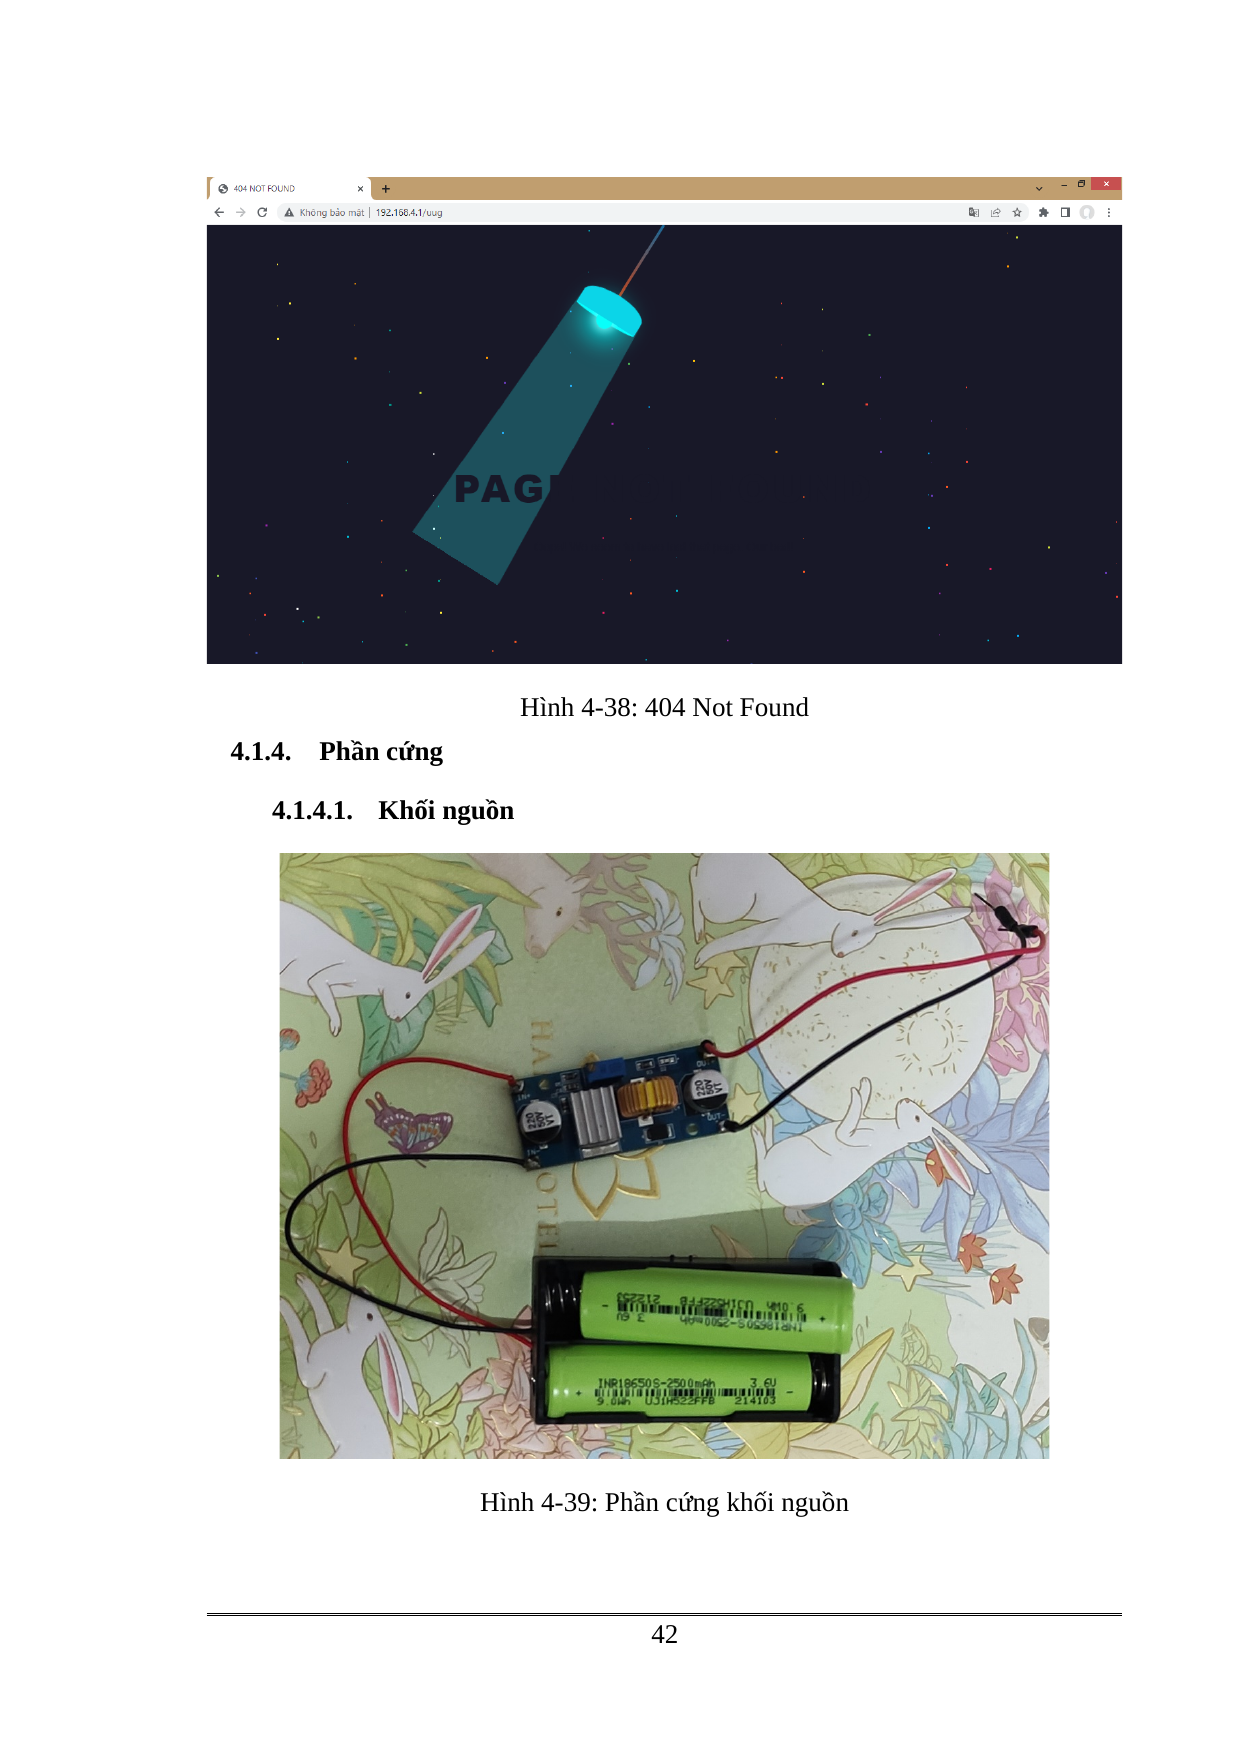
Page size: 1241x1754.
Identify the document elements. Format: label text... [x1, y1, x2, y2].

picture [206, 177, 1123, 664]
picture [279, 853, 1050, 1459]
subtitle Khối nguồn [272, 794, 1122, 825]
subtitle Phần cứng [230, 735, 1122, 766]
